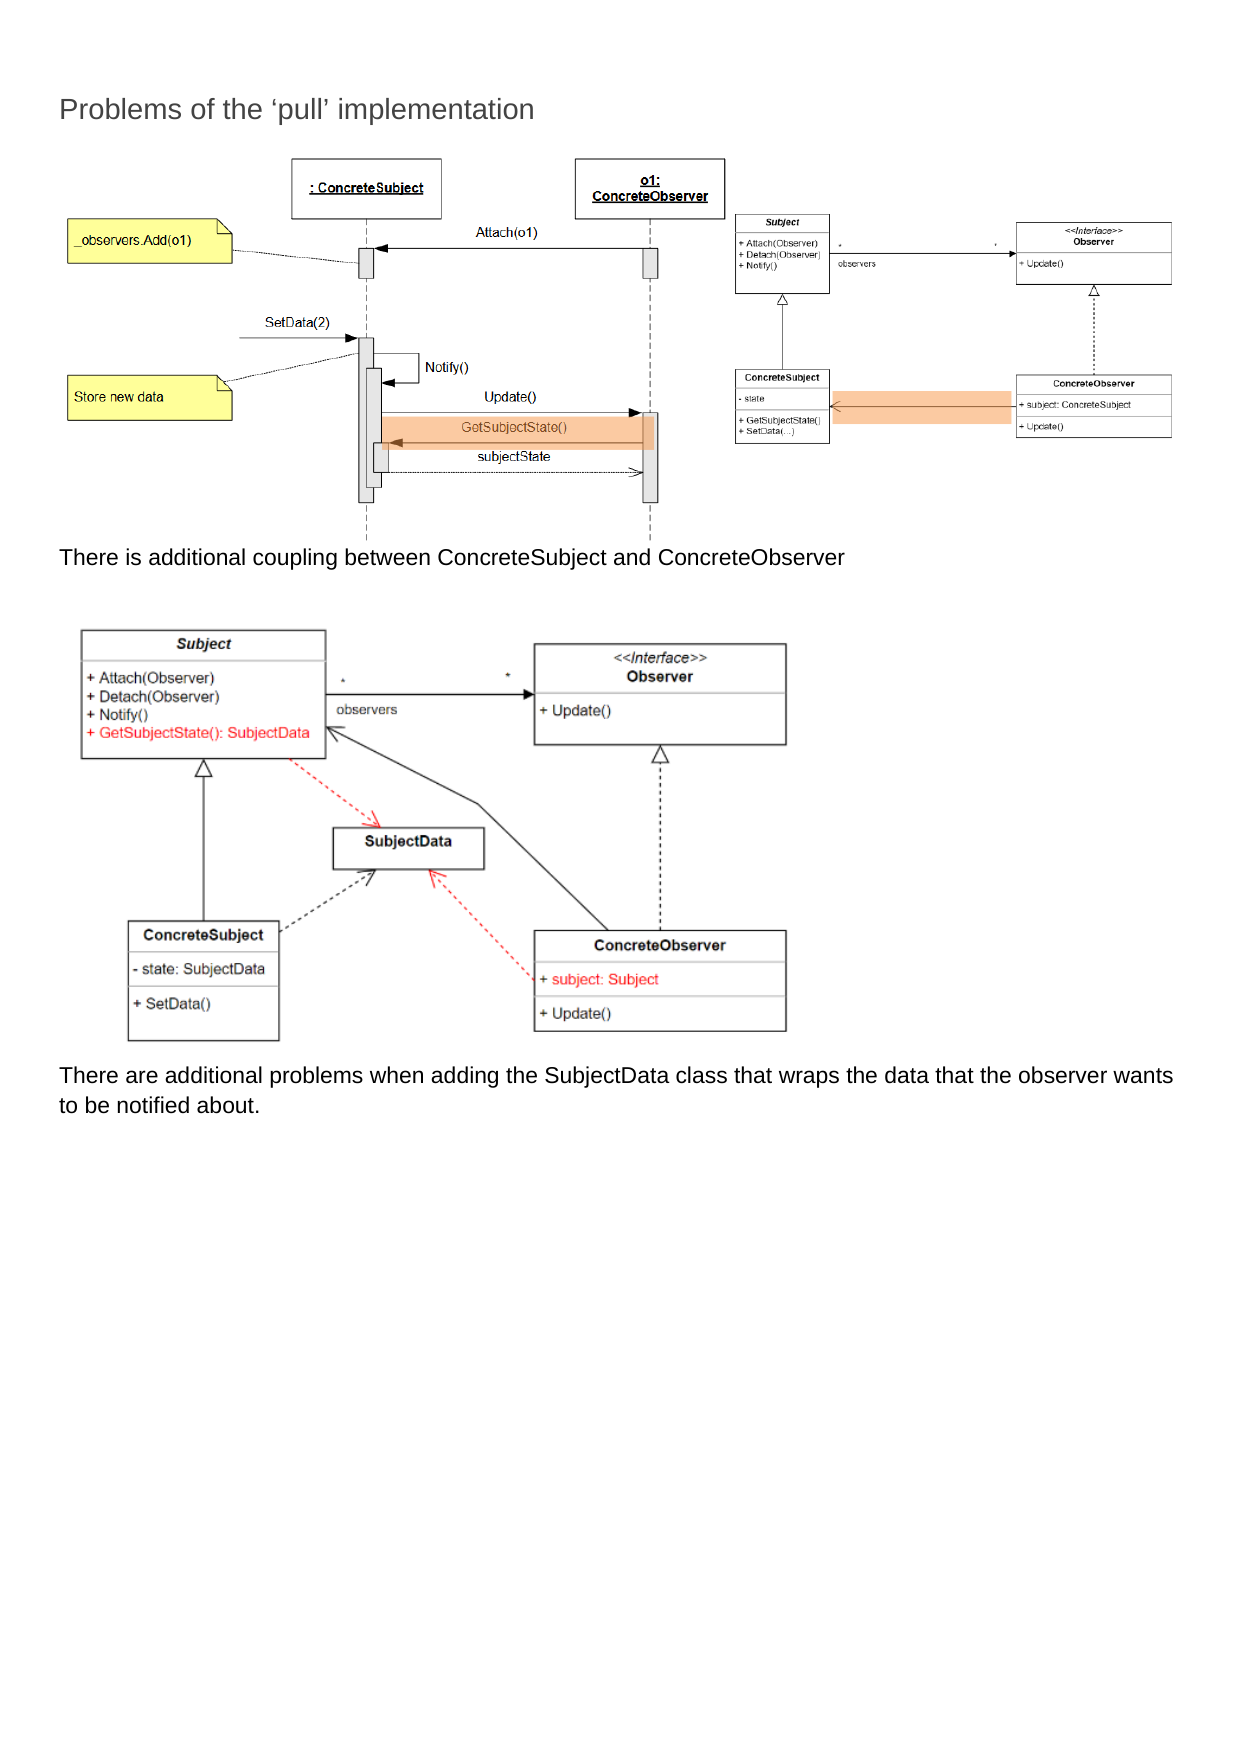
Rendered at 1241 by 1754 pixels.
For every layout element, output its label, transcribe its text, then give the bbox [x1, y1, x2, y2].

picture [58, 134, 1182, 541]
text There is additional coupling between ConcreteSubject and ConcreteObserver [59, 544, 1181, 571]
picture [58, 604, 840, 1058]
text There are additional problems when adding the SubjectData class that wraps the data that the observer wants to be notified about. [59, 1062, 1181, 1118]
subtitle Problems of the ‘pull’ implementation [59, 92, 1181, 126]
